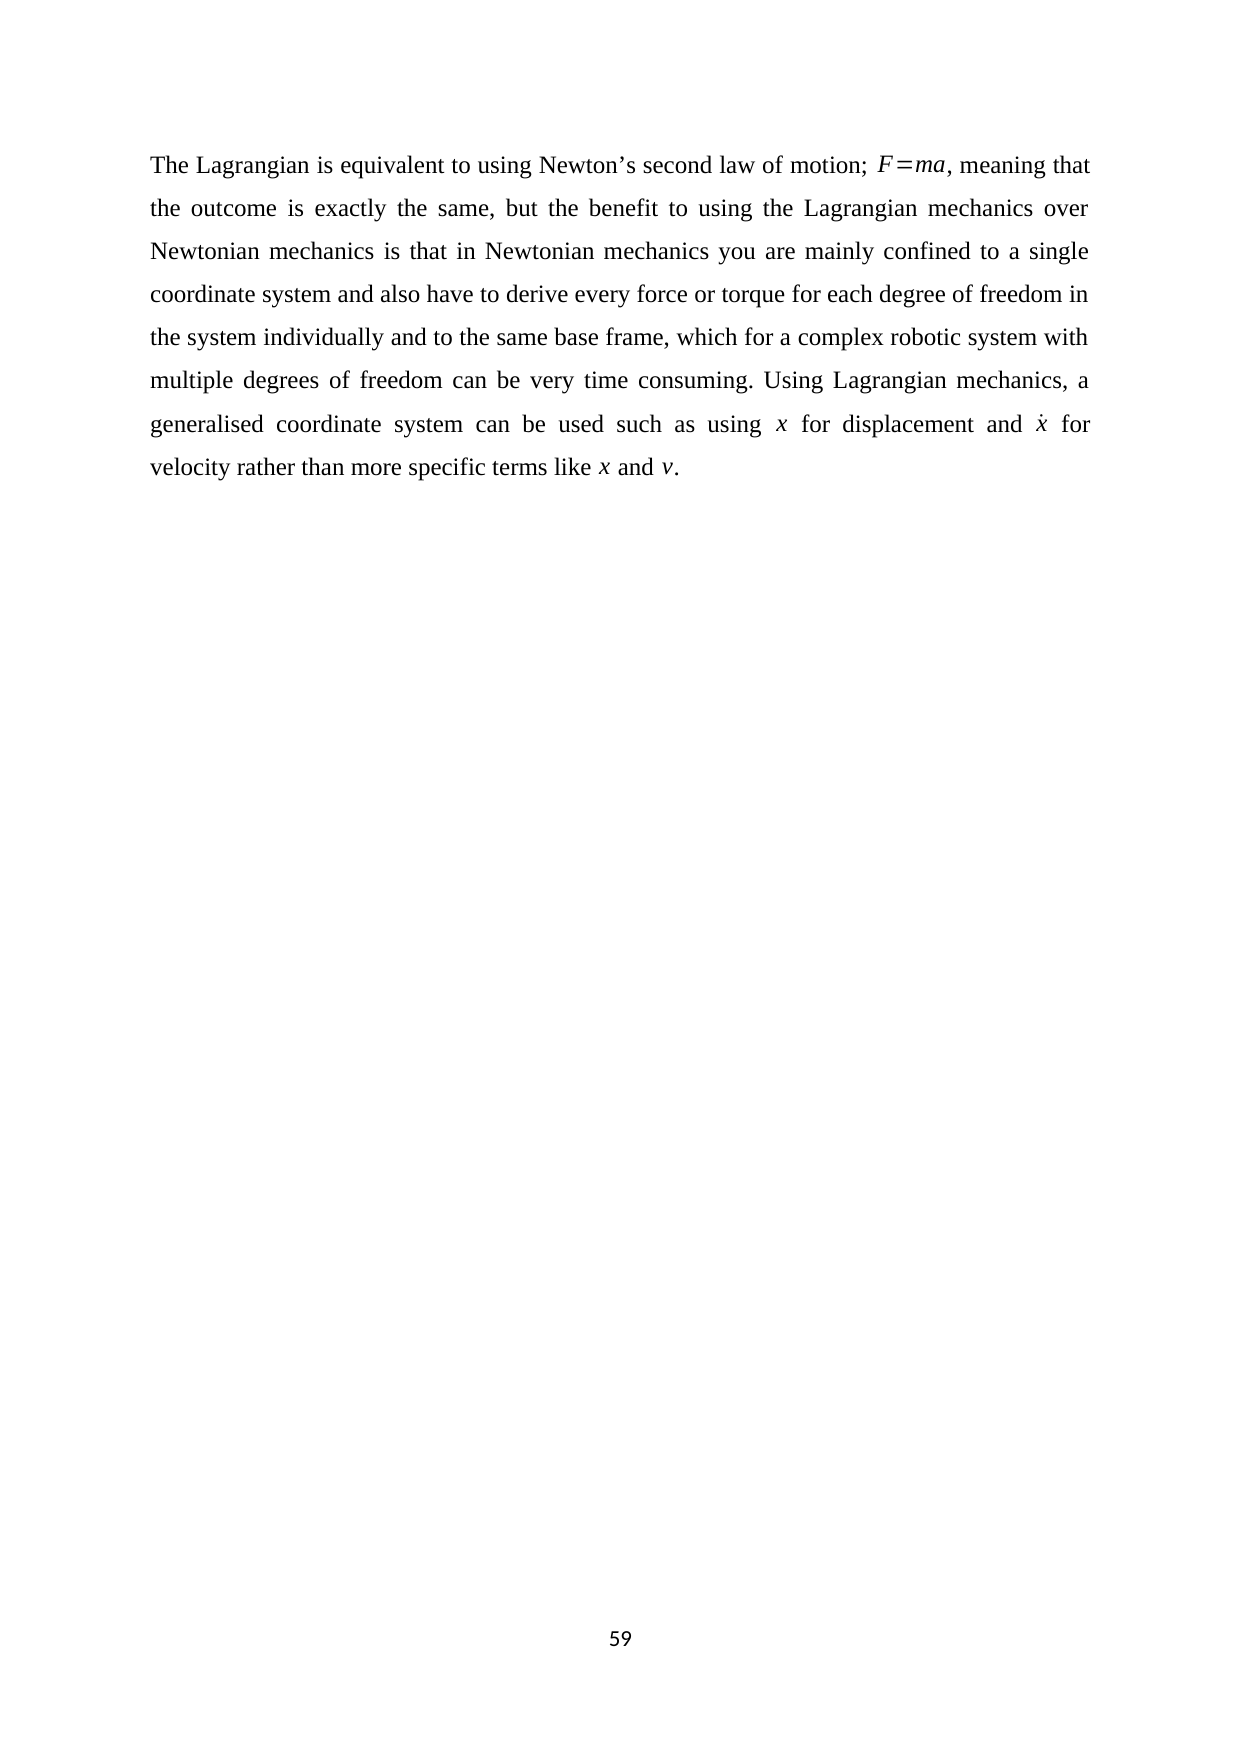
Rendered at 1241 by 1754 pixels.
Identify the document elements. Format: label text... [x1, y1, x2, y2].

text The Lagrangian is equivalent to using Newton’s second law of motion; , meaning that the outcome is exactly the same, but the benefit to using the Lagrangian mechanics over Newtonian mechanics is that in Newtonian mechanics you are mainly confined to a single coordinate system and also have to derive every force or torque for each degree of freedom in the system individually and to the same base frame, which for a complex robotic system with multiple degrees of freedom can be very time consuming. Using Lagrangian mechanics, a generalised coordinate system can be used such as using for displacement and for velocity rather than more specific terms like and . [150, 150, 1090, 481]
